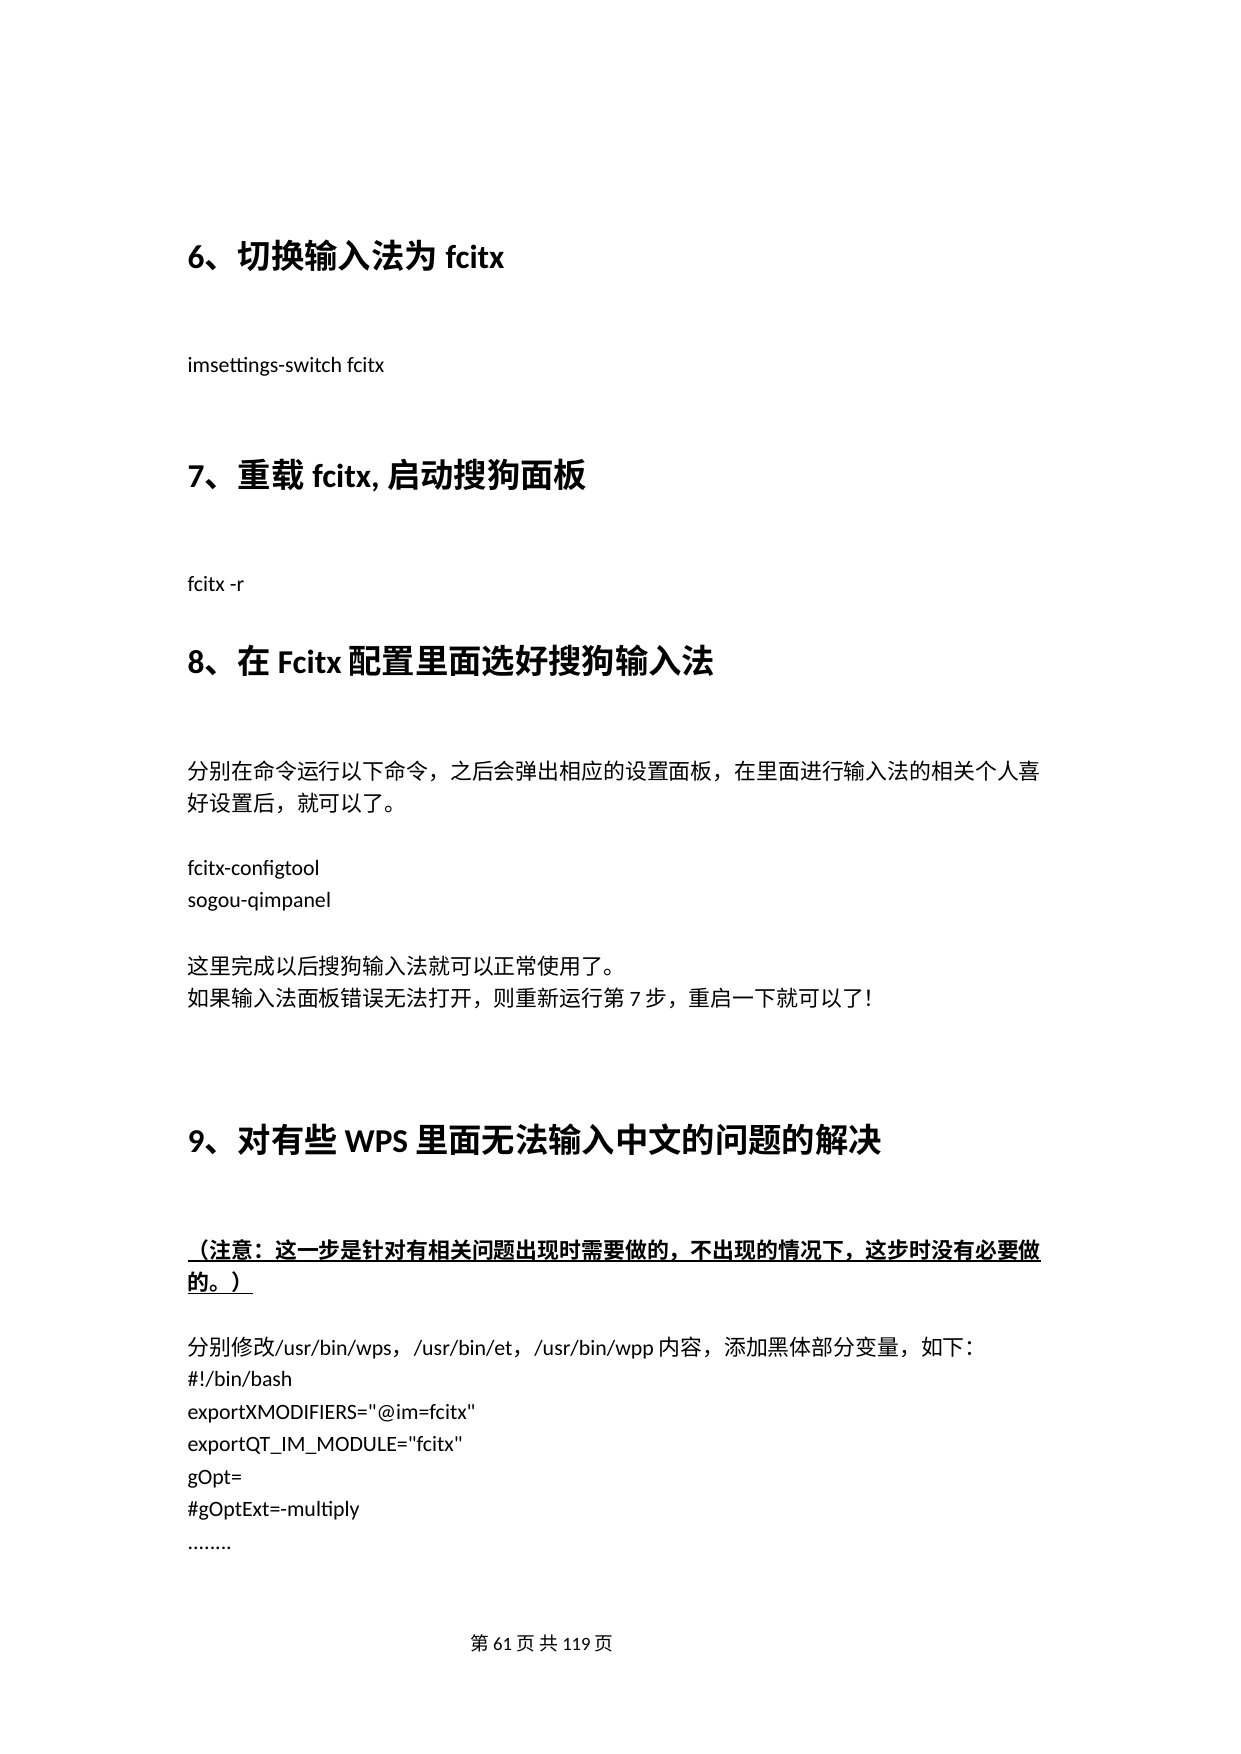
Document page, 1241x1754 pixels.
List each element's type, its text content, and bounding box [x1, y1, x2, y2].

text fcitx -r [187, 567, 1053, 600]
subtitle 6、切换输入法为 fcitx [187, 222, 1053, 287]
subtitle 8、在Fcitx配置里面选好搜狗输入法 [187, 627, 1053, 692]
text fcitx-configtool [187, 851, 1053, 883]
text #gOptExt=-multiply [187, 1492, 1053, 1525]
text gOpt= [187, 1460, 1053, 1492]
text exportQT_IM_MODULE="fcitx" [187, 1427, 1053, 1460]
text 这里完成以后搜狗输入法就可以正常使用了。 [187, 948, 1053, 981]
text #!/bin/bash [187, 1362, 1053, 1395]
text ........ [187, 1525, 1053, 1557]
text exportXMODIFIERS="@im=fcitx" [187, 1395, 1053, 1427]
subtitle 7、重载 fcitx, 启动搜狗面板 [187, 440, 1053, 505]
text （注意：这一步是针对有相关问题出现时需要做的，不出现的情况下，这步时没有必要做的。） [187, 1232, 1053, 1297]
text sogou-qimpanel [187, 883, 1053, 916]
text 分别修改/usr/bin/wps，/usr/bin/et，/usr/bin/wpp内容，添加黑体部分变量，如下： [187, 1330, 1053, 1362]
text imsettings-switch fcitx [187, 348, 1053, 381]
text 如果输入法面板错误无法打开，则重新运行第7步，重启一下就可以了！ [187, 981, 1053, 1013]
text 分别在命令运行以下命令，之后会弹出相应的设置面板，在里面进行输入法的相关个人喜好设置后，就可以了。 [187, 753, 1053, 818]
subtitle 9、对有些WPS里面无法输入中文的问题的解决 [187, 1106, 1053, 1171]
